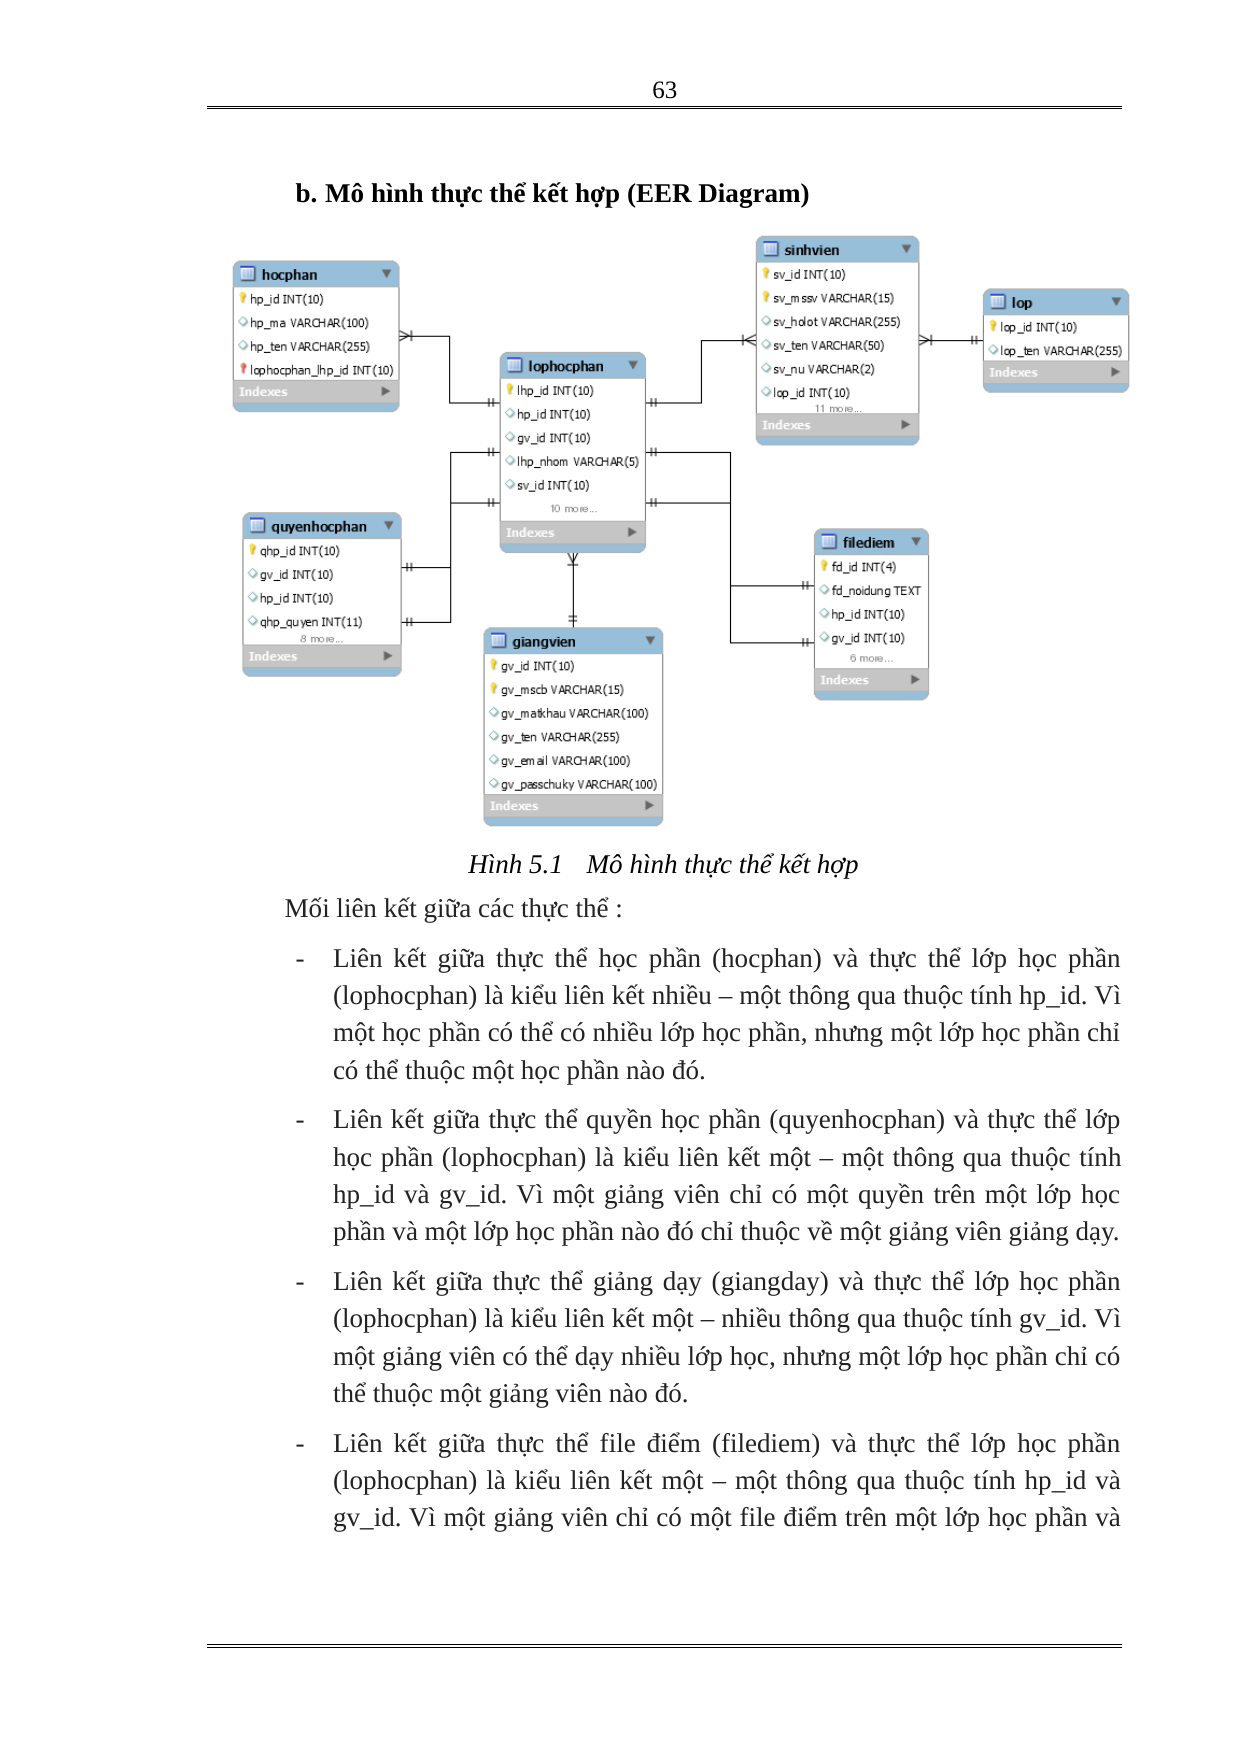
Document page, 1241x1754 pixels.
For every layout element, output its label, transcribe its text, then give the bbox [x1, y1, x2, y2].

list Liên kết giữa thực thể học phần (hocphan) và thực thể lớp học phần (lophocphan) là kiểu liên kết nhiều – một thông qua thuộc tính hp_id. Vì một học phần có thể có nhiều lớp học phần, nhưng một lớp học phần chỉ có thể thuộc một học phần nào đó. [295, 942, 1122, 1085]
list Liên kết giữa thực thể quyền học phần (quyenhocphan) và thực thể lớp học phần (lophocphan) là kiểu liên kết một – một thông qua thuộc tính hp_id và gv_id. Vì một giảng viên chỉ có một quyền trên một lớp học phần và một lớp học phần nào đó chỉ thuộc về một giảng viên giảng dạy. [295, 1104, 1122, 1247]
list Liên kết giữa thực thể giảng dạy (giangday) và thực thể lớp học phần (lophocphan) là kiểu liên kết một – nhiều thông qua thuộc tính gv_id. Vì một giảng viên có thể dạy nhiều lớp học, nhưng một lớp học phần chỉ có thể thuộc một giảng viên nào đó. [295, 1265, 1122, 1408]
text Mối liên kết giữa các thực thể : [218, 892, 1122, 923]
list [295, 1427, 1122, 1533]
picture [222, 225, 1139, 836]
subtitle Mô hình thực thể kết hợp (EER Diagram) [295, 177, 1122, 208]
